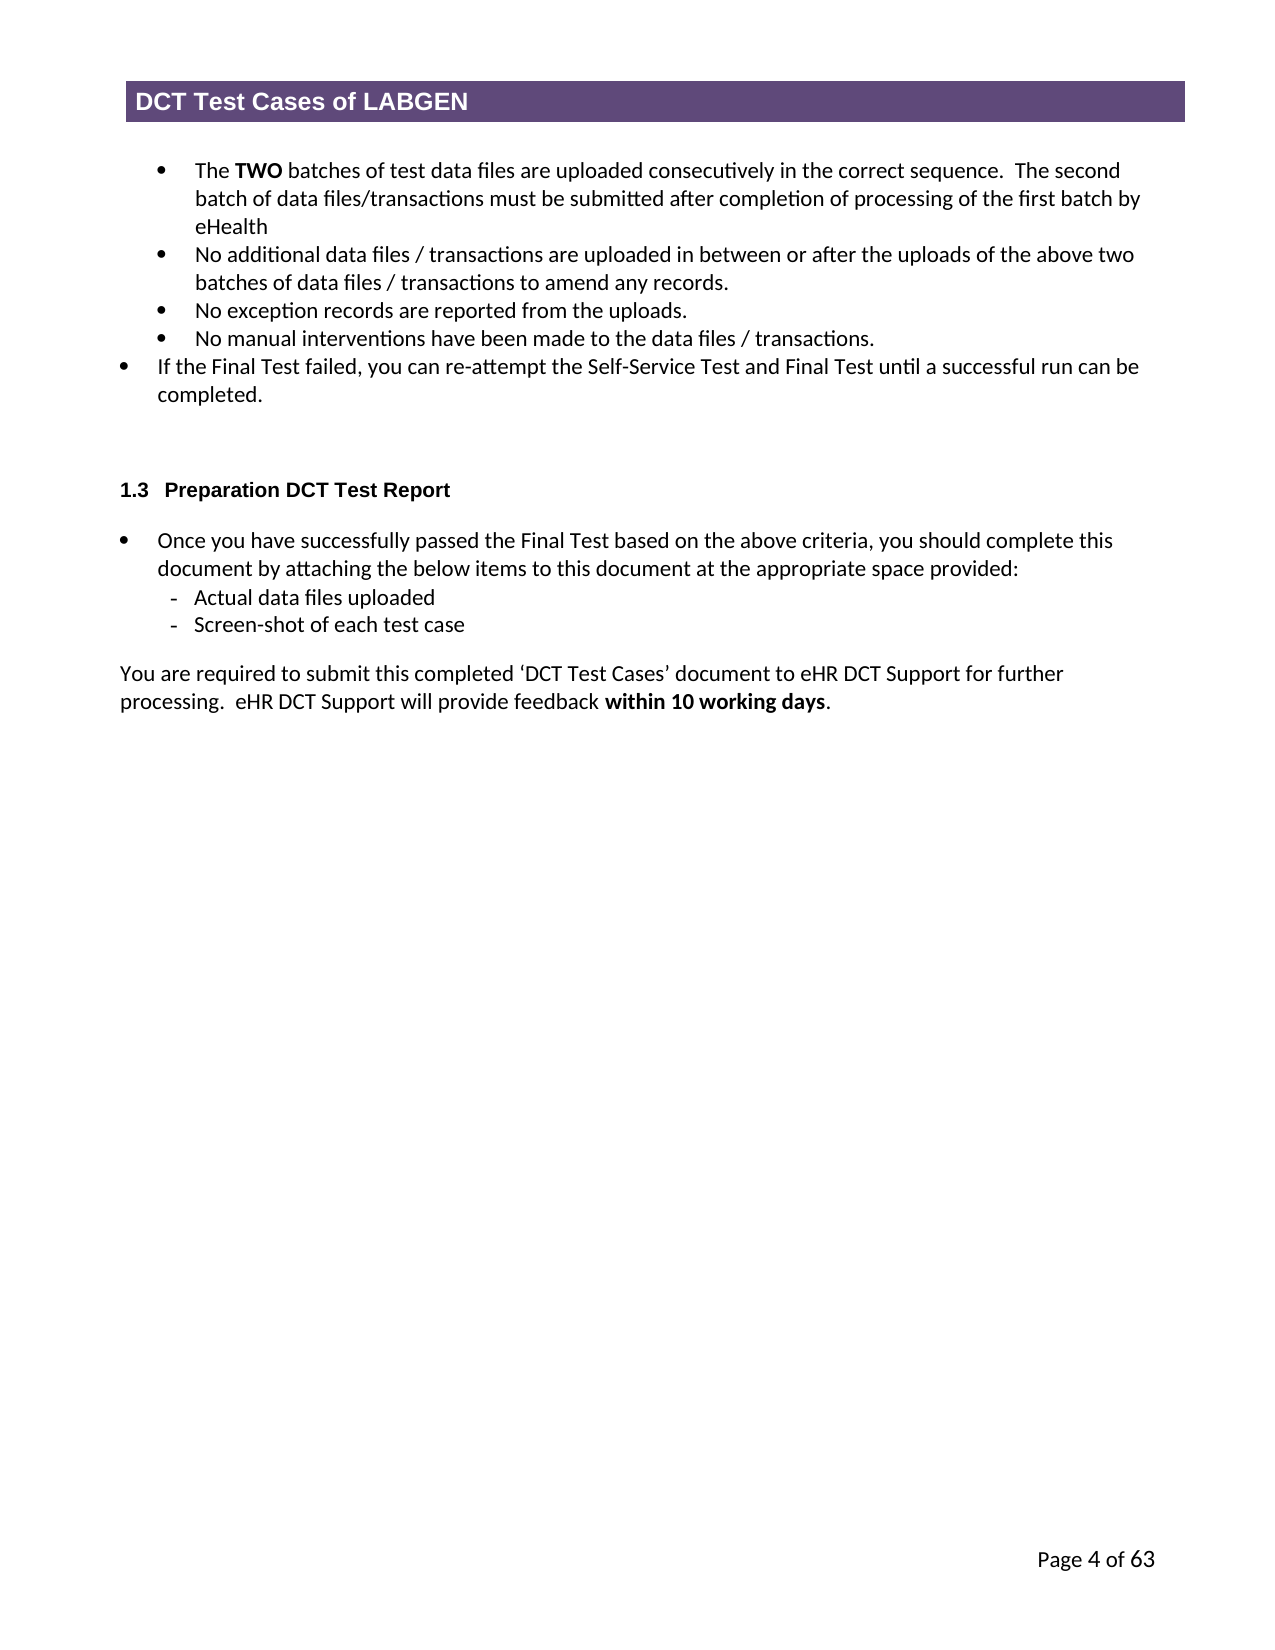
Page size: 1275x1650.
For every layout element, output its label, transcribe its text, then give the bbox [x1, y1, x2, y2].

list Once you have successfully passed the Final Test based on the above criteria, you should complete this document by attaching the below items to this document at the appropriate space provided: [120, 527, 1155, 583]
list If the Final Test failed, you can re-attempt the Self-Service Test and Final Test until a successful run can be completed. [120, 352, 1155, 408]
list No additional data files / transactions are uploaded in between or after the uploads of the above two batches of data files / transactions to amend any records. [157, 240, 1155, 296]
list No exception records are reported from the uploads. [157, 296, 1155, 324]
list The TWO batches of test data files are uploaded consecutively in the correct sequence. The second batch of data files/transactions must be submitted after completion of processing of the first batch by eHealth [157, 156, 1155, 240]
subtitle Preparation DCT Test Report [120, 478, 1155, 502]
list Screen-shot of each test case [170, 611, 1155, 639]
list No manual interventions have been made to the data files / transactions. [157, 324, 1155, 352]
list Actual data files uploaded [170, 583, 1155, 611]
text You are required to submit this completed ‘DCT Test Cases’ document to eHR DCT Support for further processing. eHR DCT Support will provide feedback within 10 working days. [120, 659, 1155, 716]
